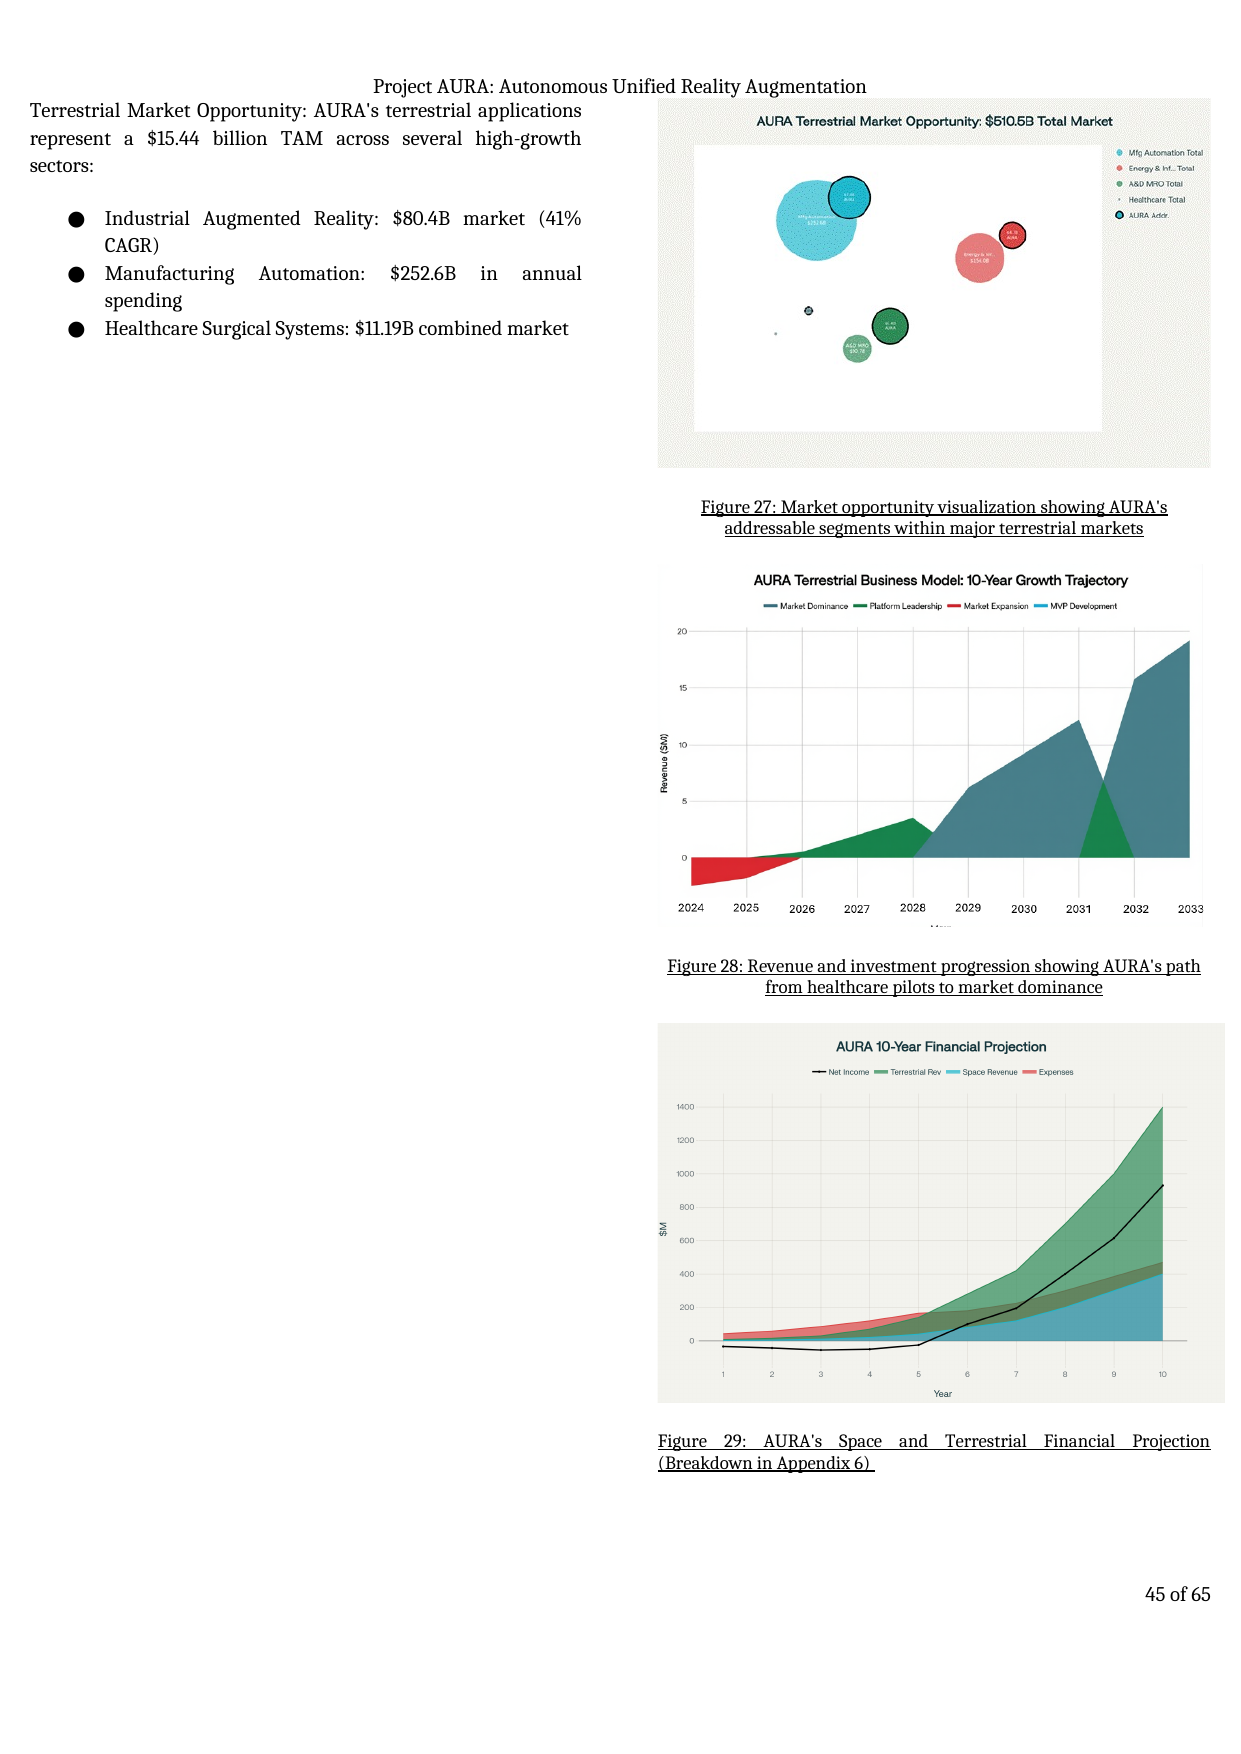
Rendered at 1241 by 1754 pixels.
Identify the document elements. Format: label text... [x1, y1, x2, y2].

text Figure : Market opportunity visualization showing AURA's addressable segments within major terrestrial markets [658, 496, 1211, 539]
picture [657, 98, 1211, 468]
list Industrial Augmented Reality: $80.4B market (41% CAGR) [67, 206, 583, 258]
text Figure : AURA's Space and Terrestrial Financial Projection (Breakdown in Appendix 6) [658, 1431, 1211, 1449]
list Healthcare Surgical Systems: $11.19B combined market [67, 316, 583, 340]
picture [657, 564, 1211, 927]
text Figure : AURA's Space and Terrestrial Financial Projection (Breakdown in Appendix 6) [658, 1450, 1211, 1474]
picture [657, 1023, 1225, 1403]
list Manufacturing Automation: $252.6B in annual spending [67, 261, 583, 313]
text Figure : Revenue and investment progression showing AURA's path from healthcare pilots to market dominance [658, 955, 1211, 998]
text Terrestrial Market Opportunity: AURA's terrestrial applications represent a $15.44 billion TAM across several high-growth sectors: [29, 99, 583, 178]
